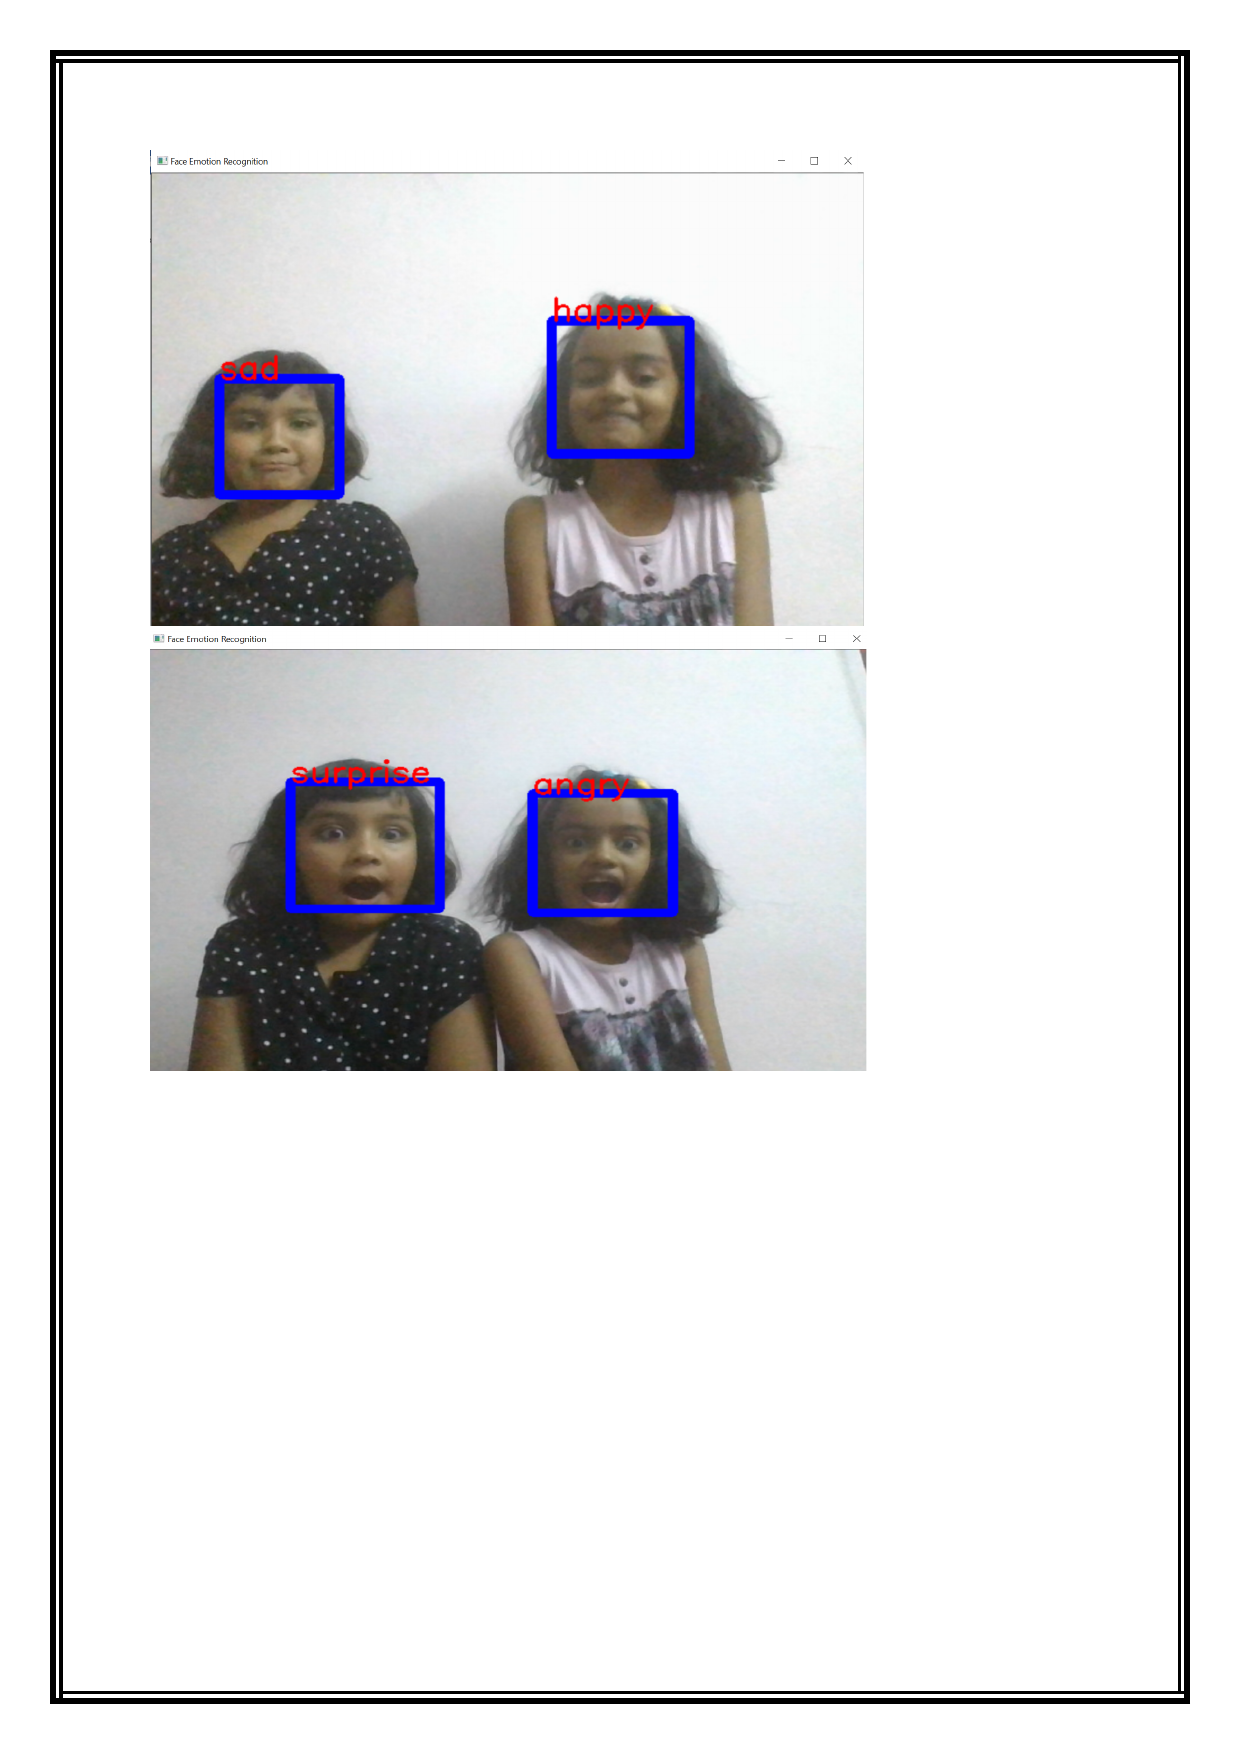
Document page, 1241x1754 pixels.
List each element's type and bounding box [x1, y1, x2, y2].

picture [150, 629, 867, 1071]
picture [150, 150, 864, 626]
